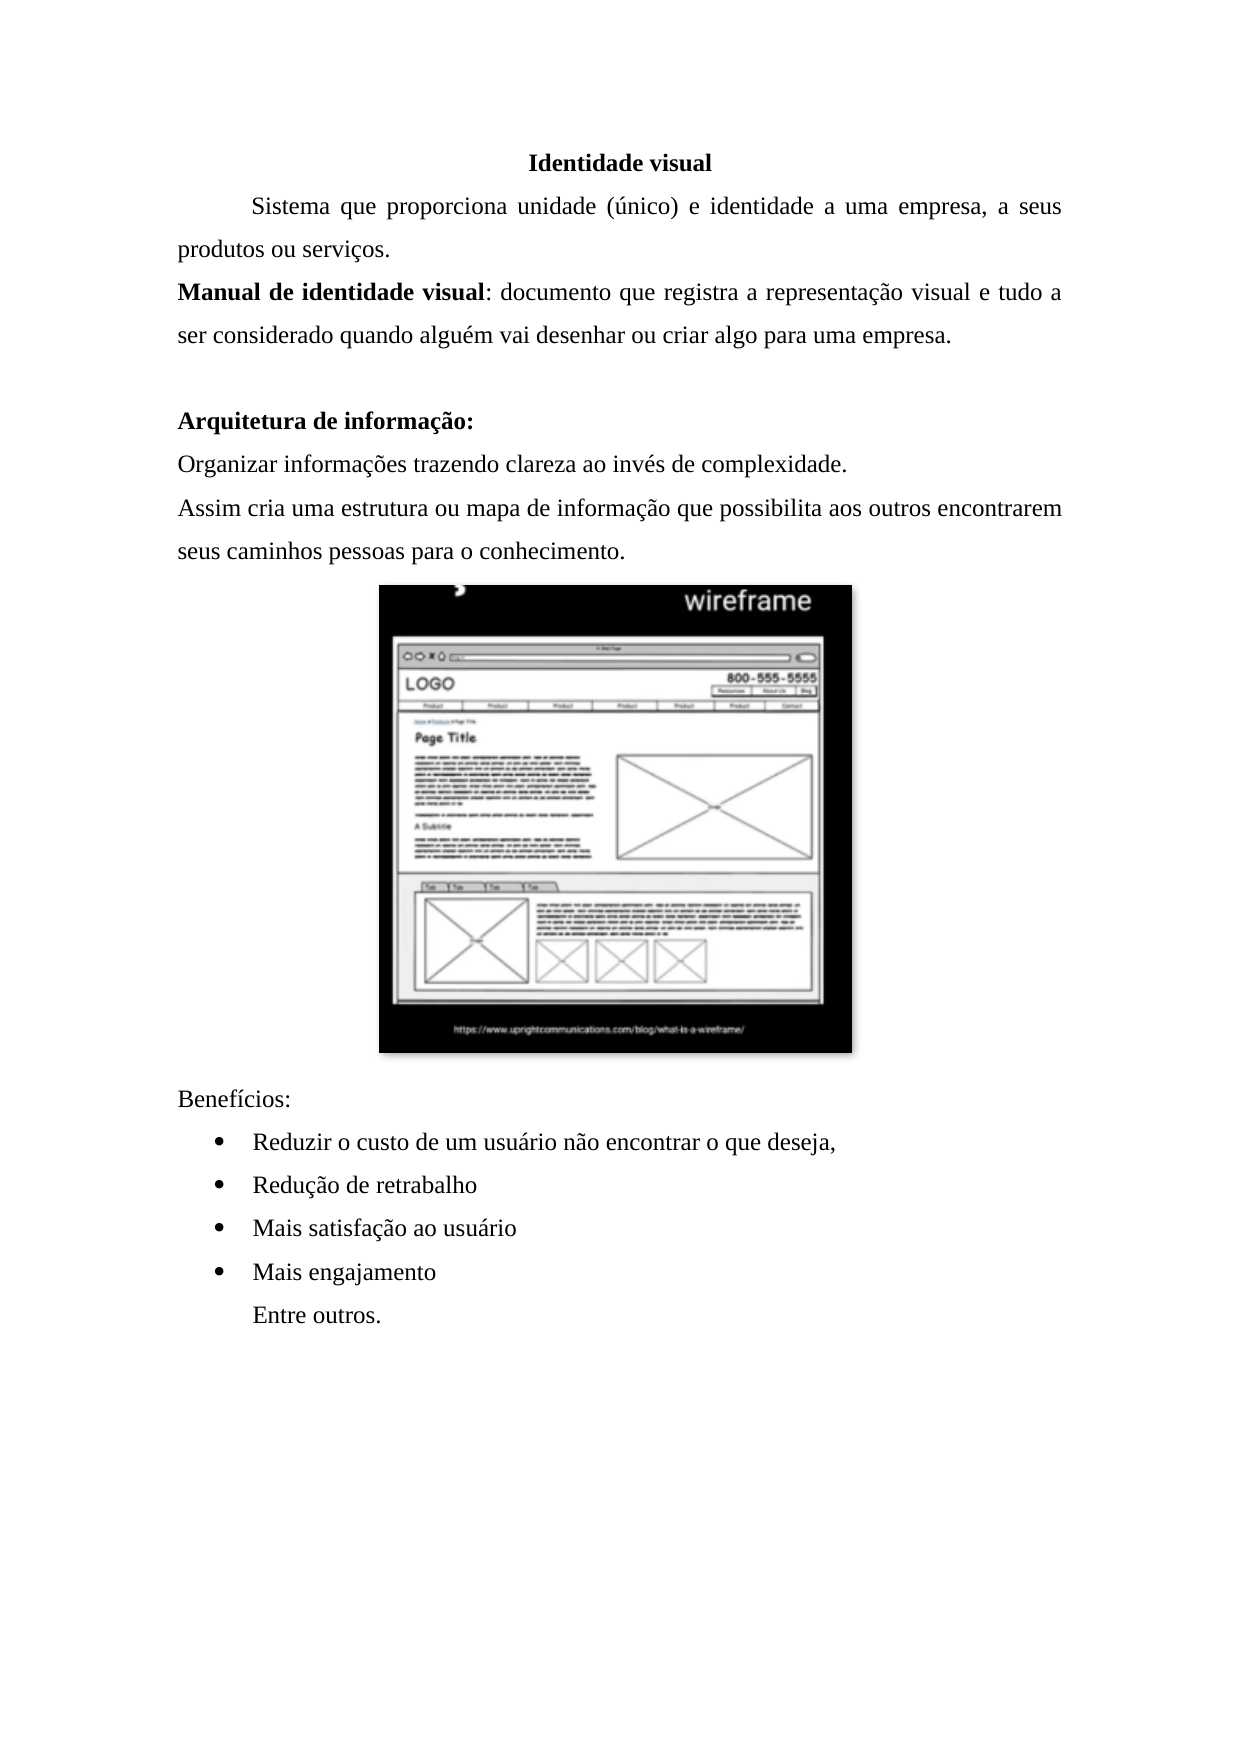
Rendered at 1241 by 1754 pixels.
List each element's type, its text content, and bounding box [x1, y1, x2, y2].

text Identidade visual [177, 148, 1063, 176]
list Mais engajamento [215, 1257, 1063, 1285]
text Manual de identidade visual: documento que registra a representação visual e tudo a ser considerado quando alguém vai desenhar ou criar algo para uma empresa. [177, 277, 1063, 349]
picture [379, 585, 852, 1053]
list Reduzir o custo de um usuário não encontrar o que deseja, [215, 1127, 1063, 1156]
list Redução de retrabalho [215, 1170, 1063, 1199]
list Entre outros. [252, 1300, 1063, 1328]
text Benefícios: [177, 1084, 1063, 1113]
text Organizar informações trazendo clareza ao invés de complexidade. [177, 449, 1063, 478]
text Assim cria uma estrutura ou mapa de informação que possibilita aos outros encontrarem seus caminhos pessoas para o conhecimento. [177, 493, 1063, 564]
text Arquitetura de informação: [177, 406, 1063, 435]
list Mais satisfação ao usuário [215, 1213, 1063, 1242]
text Sistema que proporciona unidade (único) e identidade a uma empresa, a seus produtos ou serviços. [177, 191, 1063, 263]
